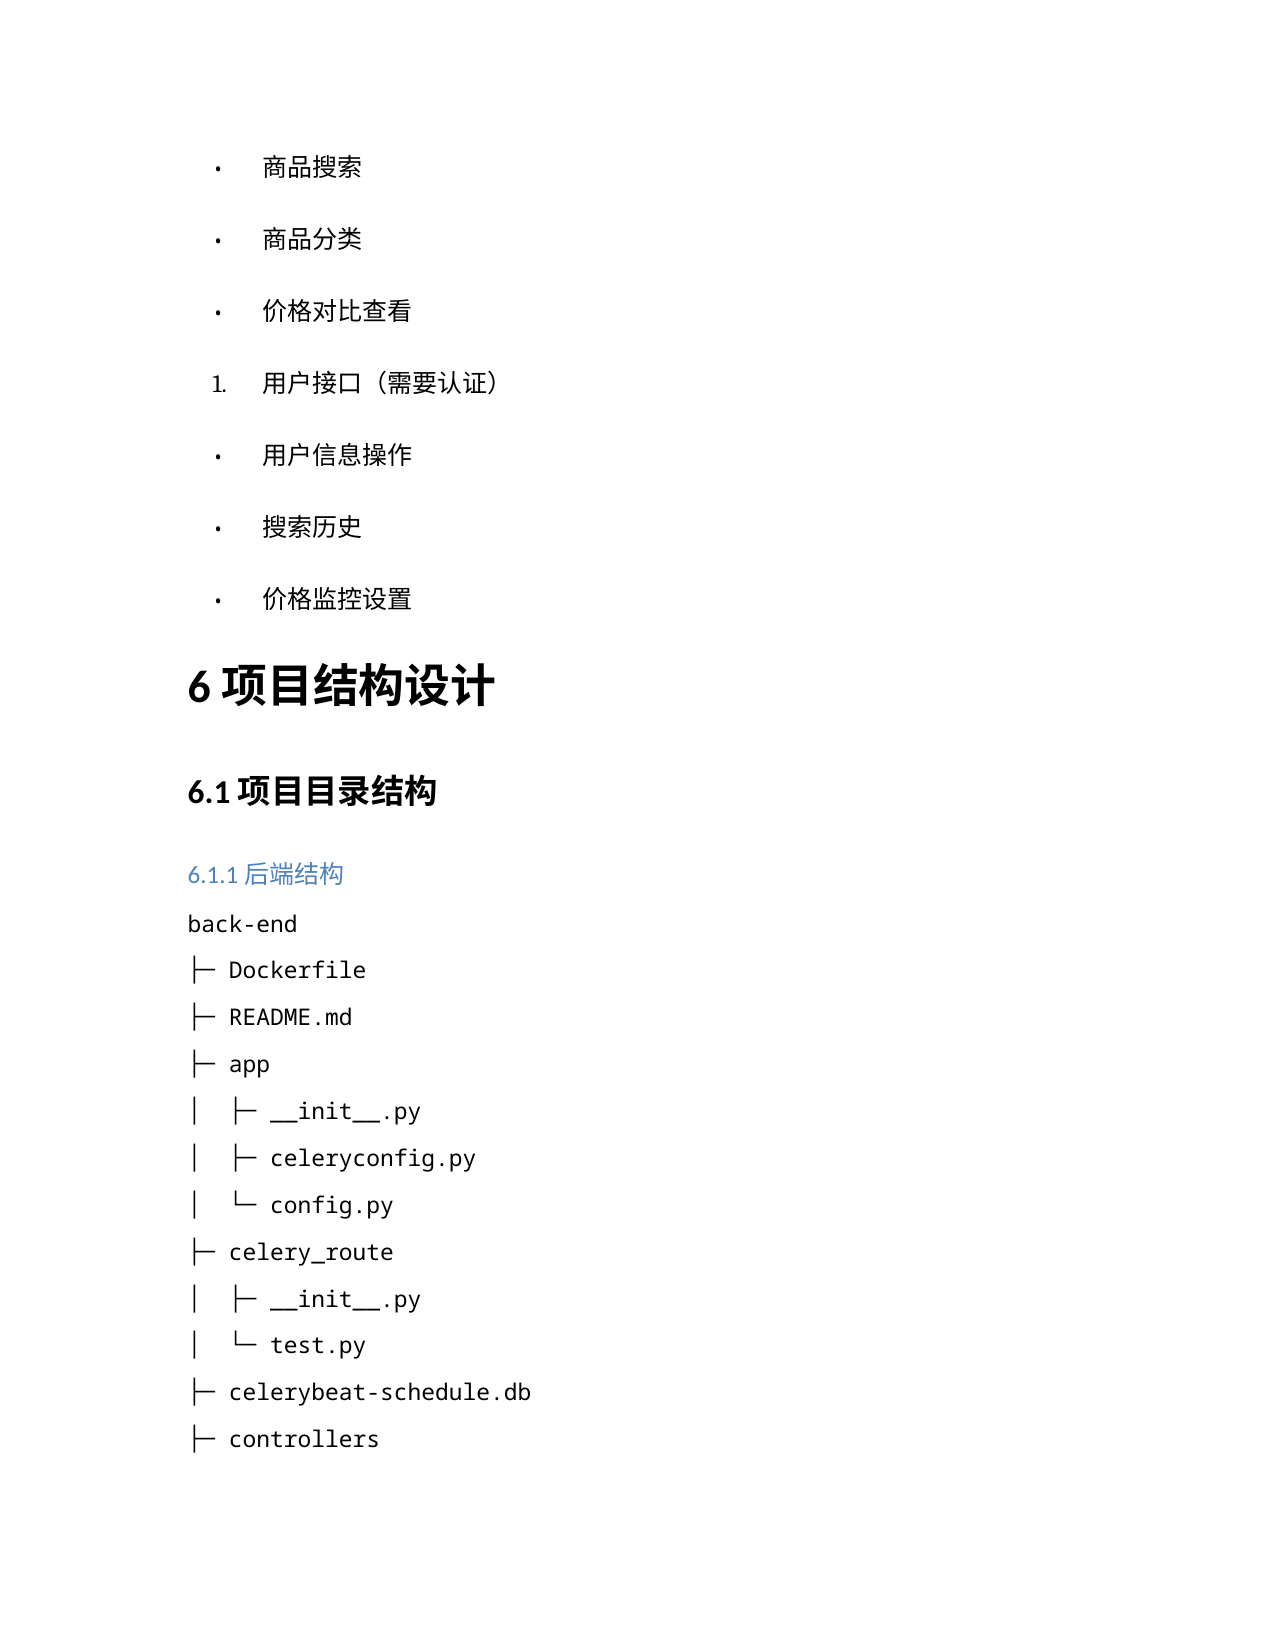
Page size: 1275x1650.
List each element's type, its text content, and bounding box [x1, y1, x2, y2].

list 用户接口（需要认证） [212, 366, 1087, 400]
list 商品搜索 [212, 150, 1087, 184]
subtitle 6.1.1 后端结构 [187, 856, 1087, 891]
list 搜索历史 [212, 509, 1087, 543]
list 价格监控设置 [212, 581, 1087, 615]
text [187, 907, 1087, 1454]
subtitle 6.1 项目目录结构 [187, 767, 1087, 813]
list 商品分类 [212, 222, 1087, 256]
list 用户信息操作 [212, 437, 1087, 472]
subtitle 6 项目结构设计 [187, 653, 1087, 716]
list 价格对比查看 [212, 294, 1087, 328]
